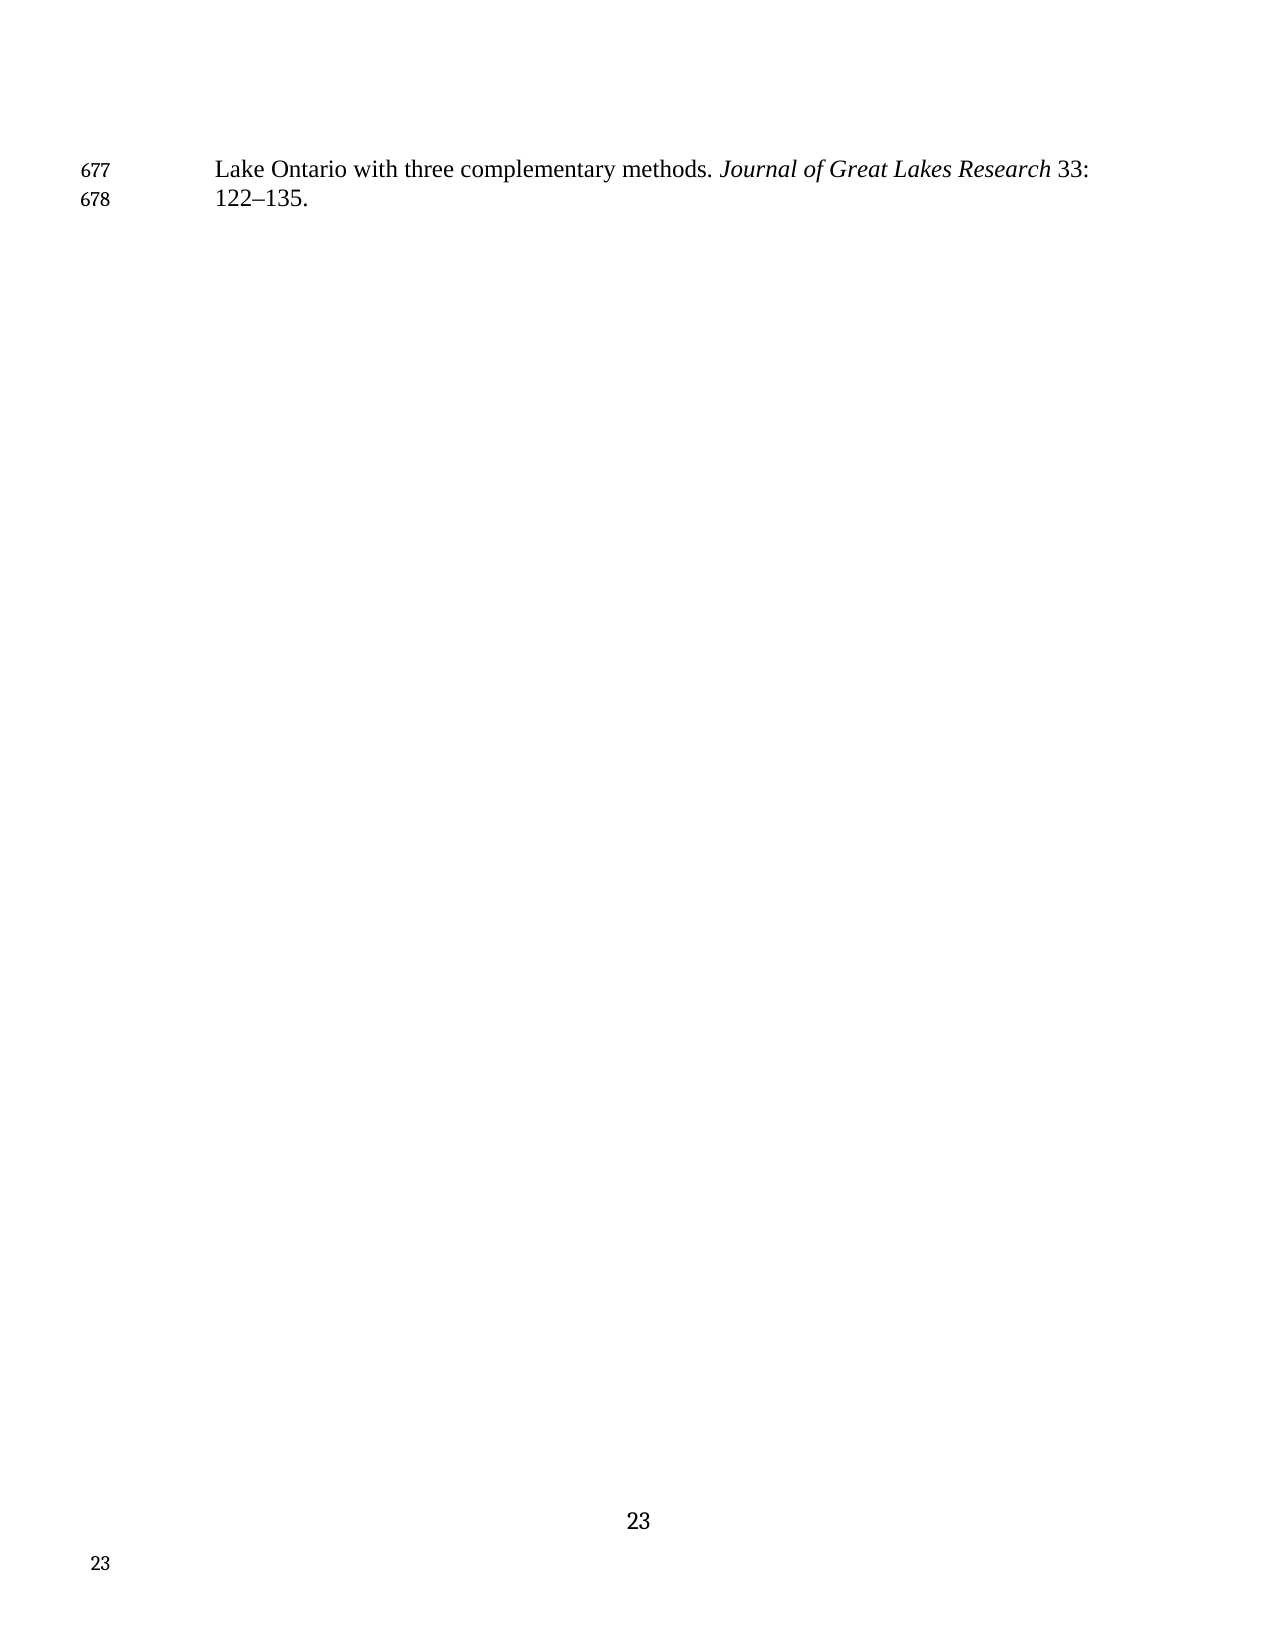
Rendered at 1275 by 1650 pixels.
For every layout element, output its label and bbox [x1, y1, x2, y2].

text [139, 154, 1137, 212]
